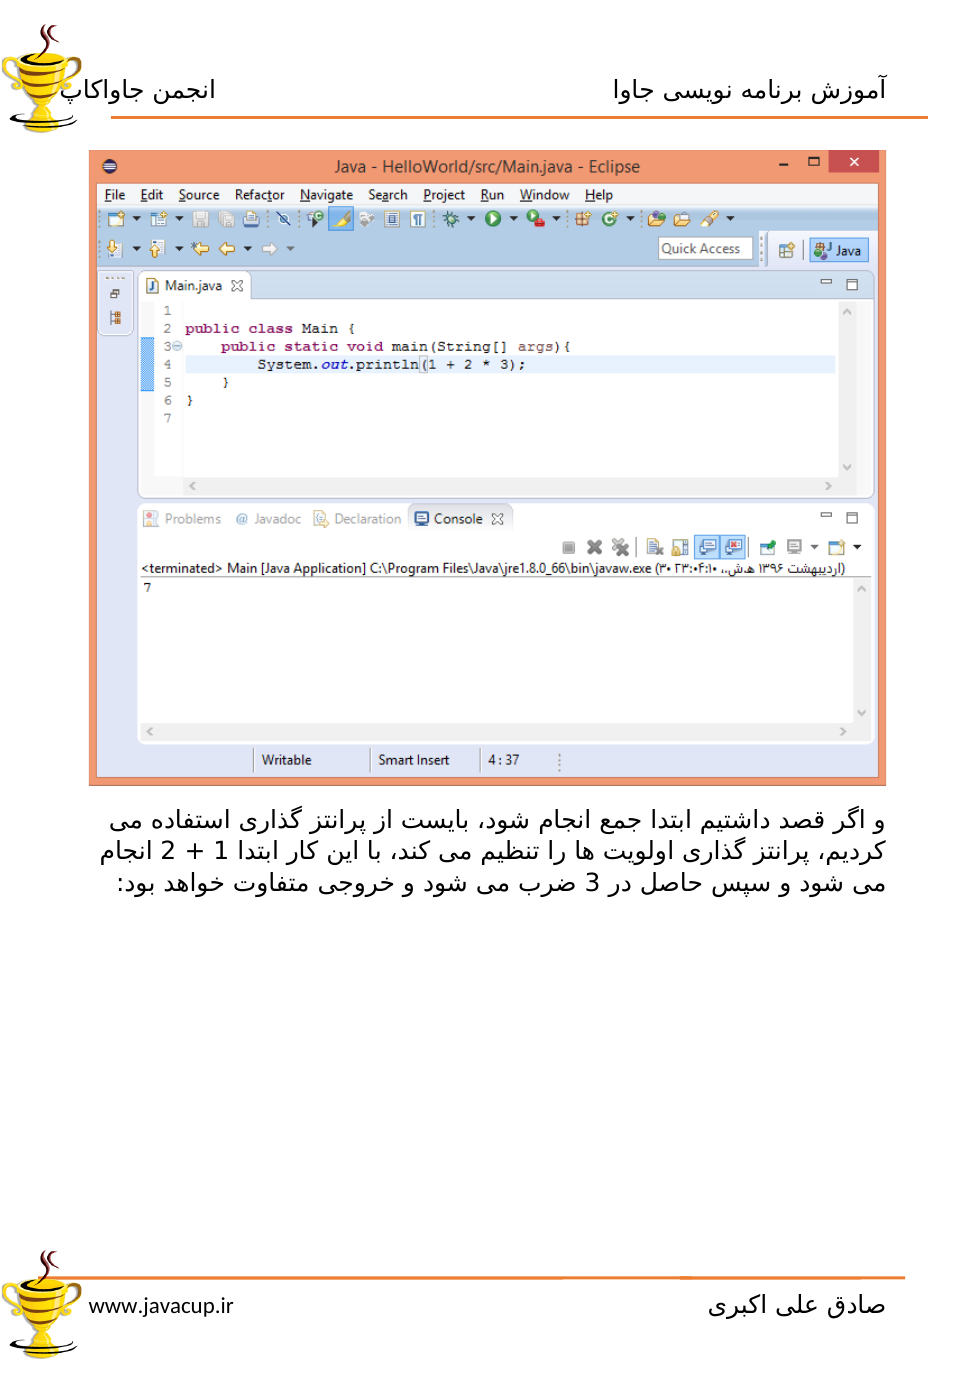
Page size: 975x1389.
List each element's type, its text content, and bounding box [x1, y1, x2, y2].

picture [0, 1247, 82, 1358]
text و اگر قصد داشتیم ابتدا جمع انجام شود، بایست از پرانتز گذاری استفاده می کردیم، پرانتز گذاری اولویت ها را تنظیم می کند، با این کار ابتدا 1 + 2 انجام می شود و سپس حاصل در 3 ضرب می شود و خروجی متفاوت خواهد بود: [89, 805, 886, 897]
picture [0, 21, 82, 132]
picture [88, 150, 887, 786]
